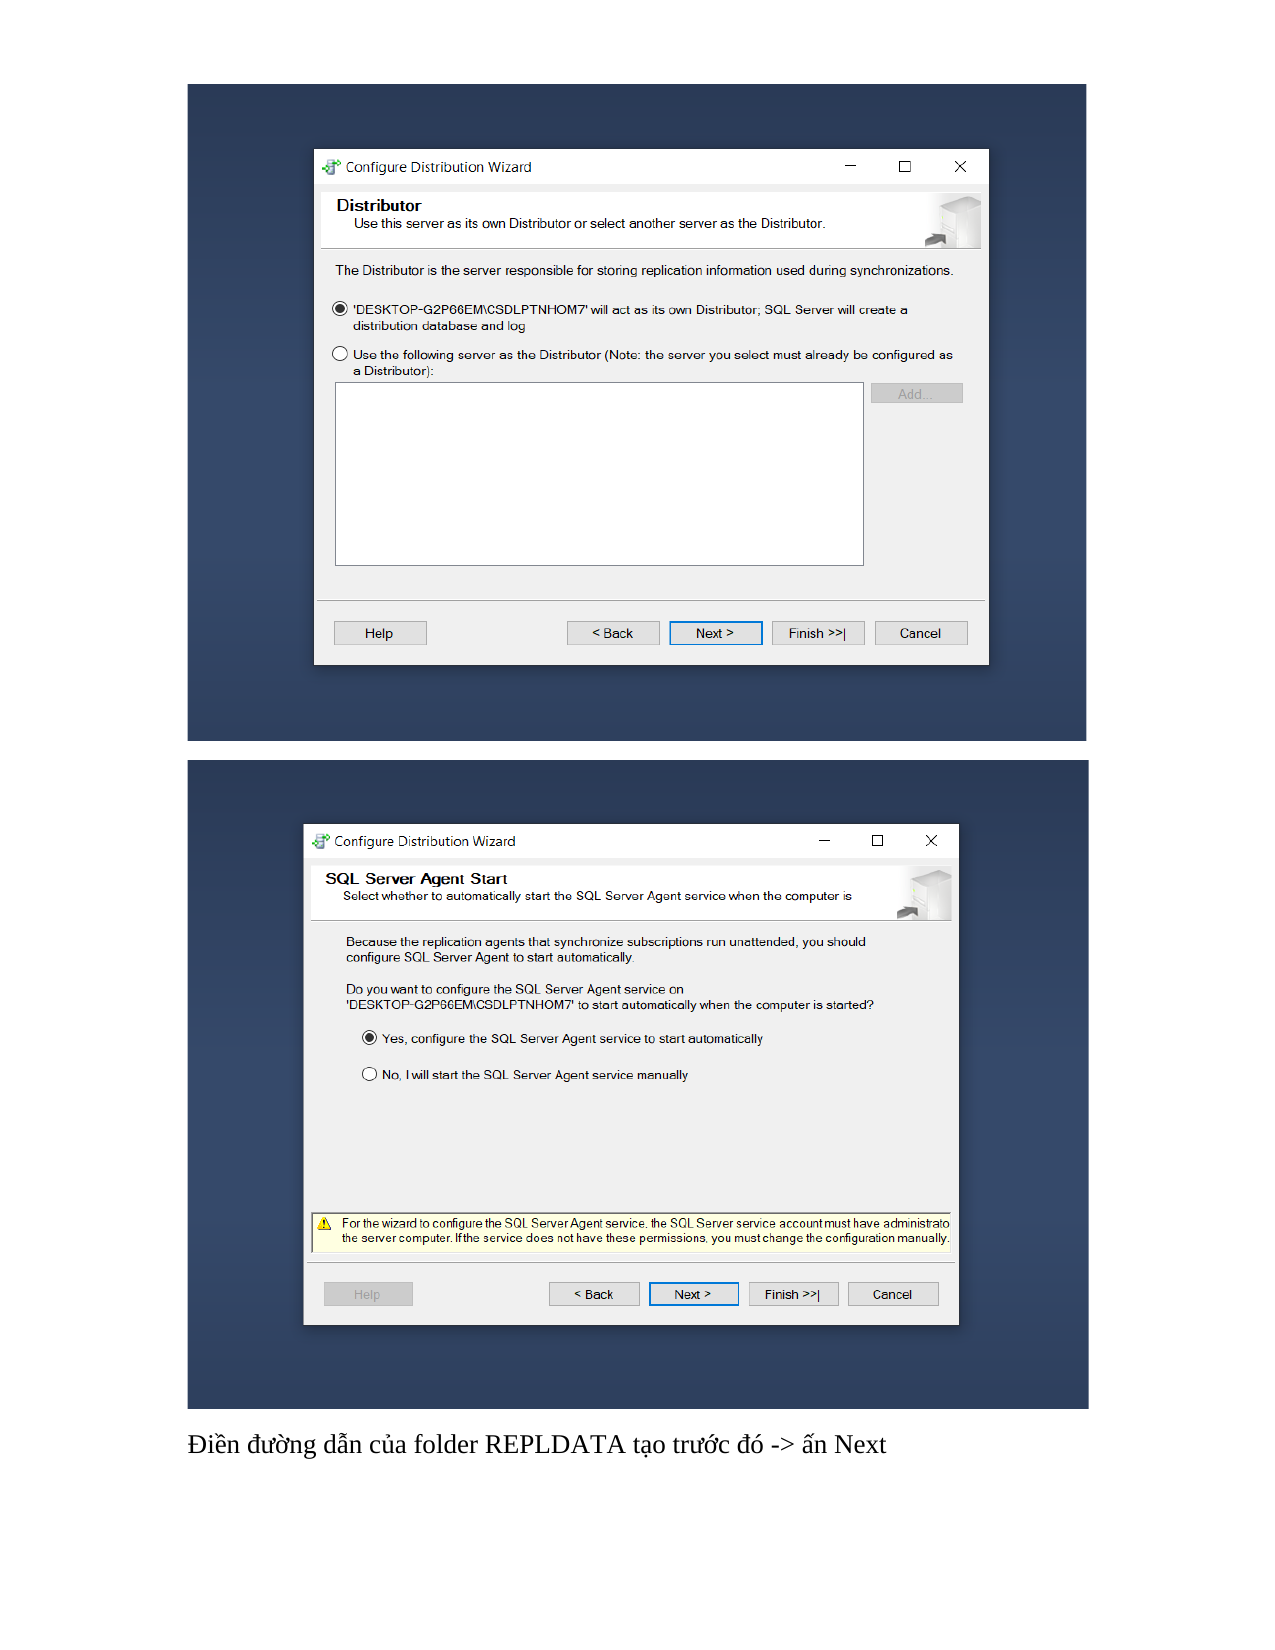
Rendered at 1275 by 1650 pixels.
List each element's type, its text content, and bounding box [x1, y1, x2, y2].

text Điền đường dẫn của folder REPLDATA tạo trước đó -> ấn Next [150, 1428, 1125, 1459]
picture [187, 84, 1087, 741]
picture [187, 760, 1089, 1409]
